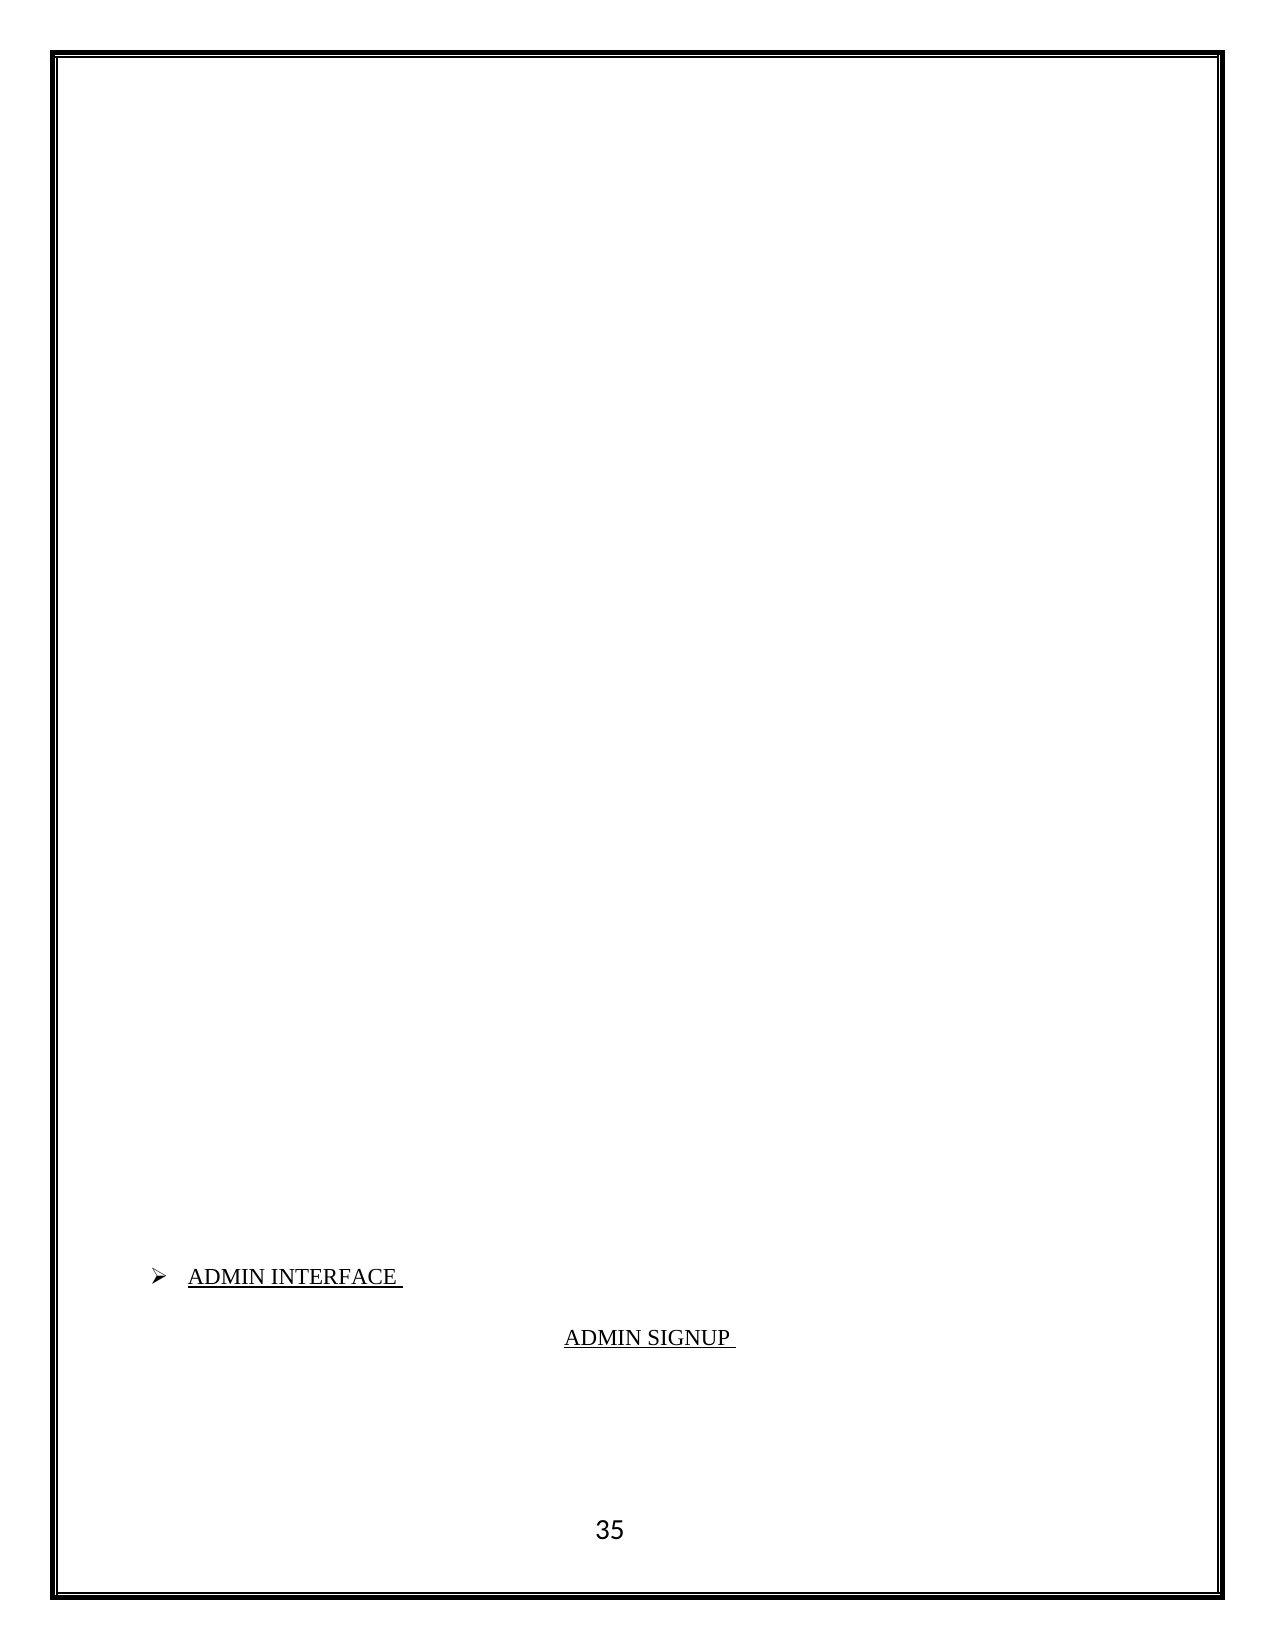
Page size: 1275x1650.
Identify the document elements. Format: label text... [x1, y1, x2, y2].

list ADMIN SIGNUP [169, 1324, 1125, 1350]
list ADMIN INTERFACE [150, 1263, 1125, 1290]
